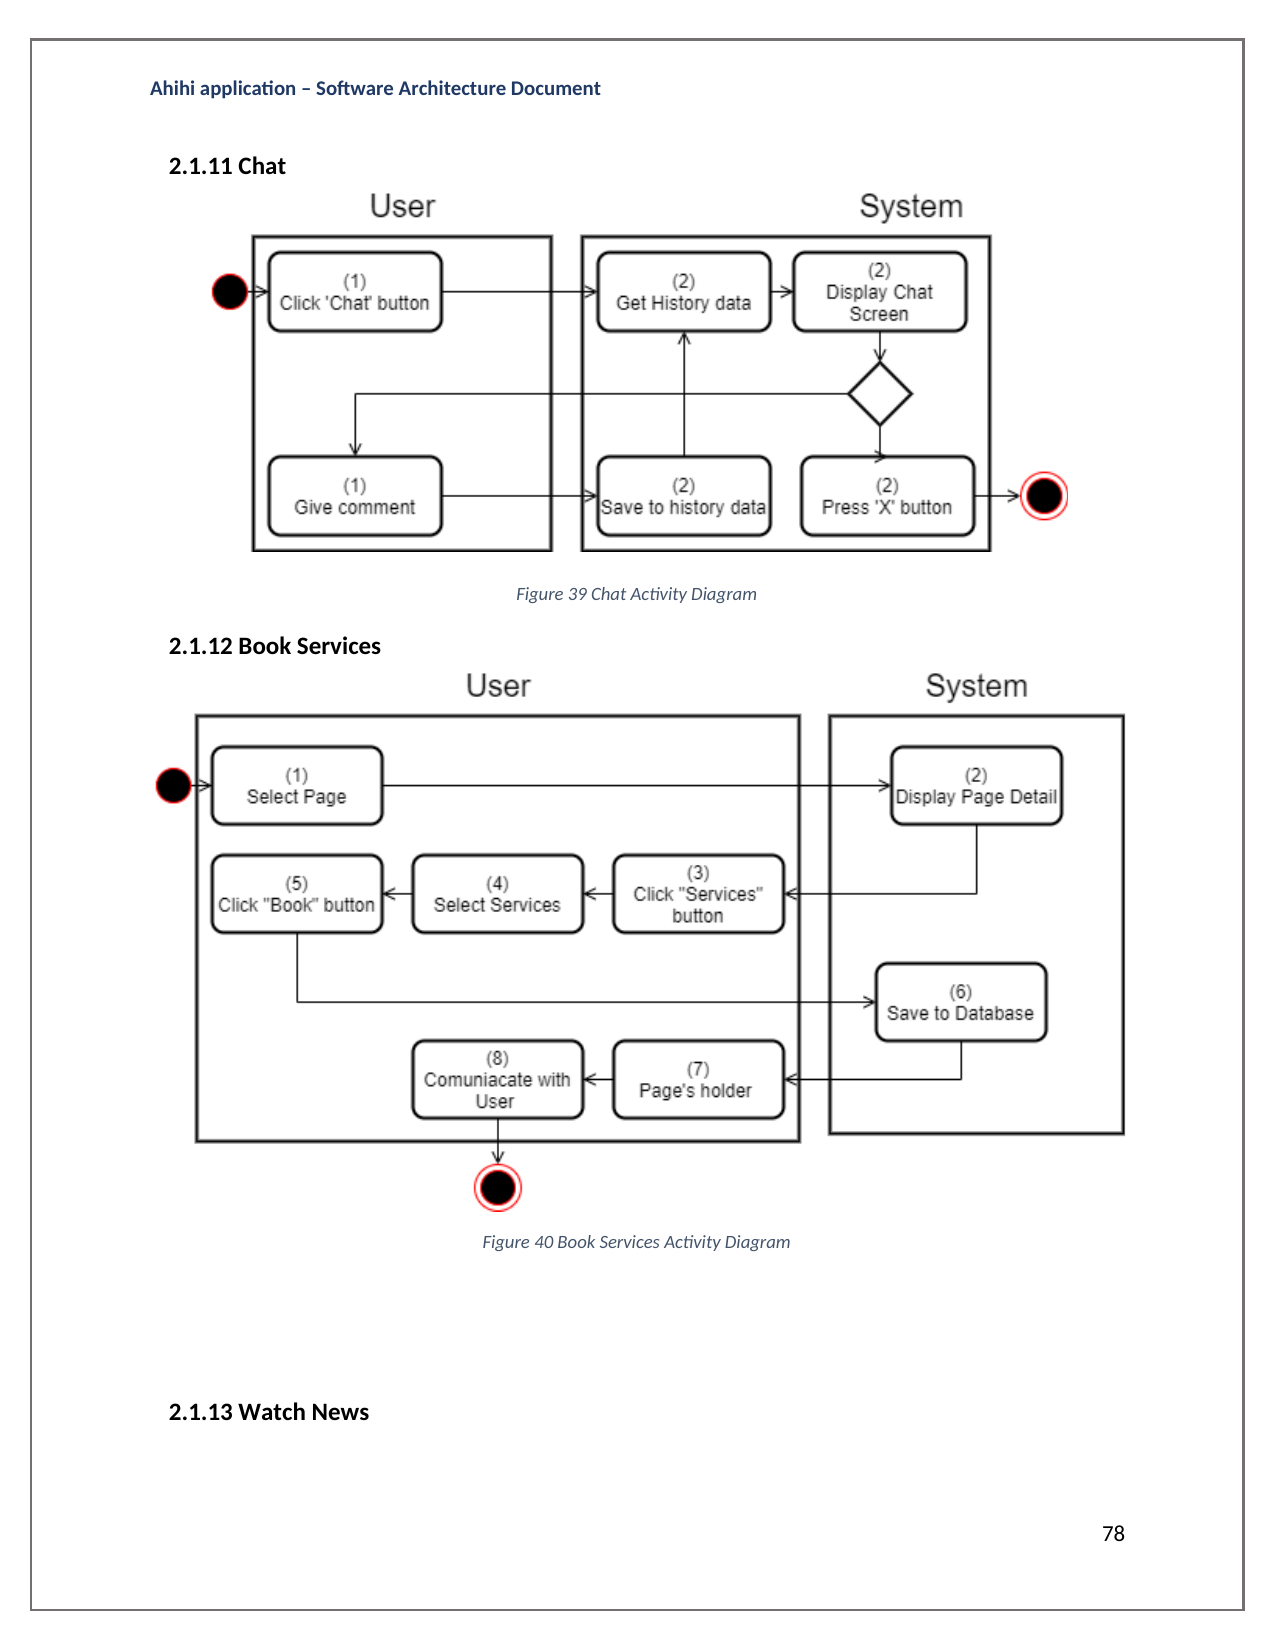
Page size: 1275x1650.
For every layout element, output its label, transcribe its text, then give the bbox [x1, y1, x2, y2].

picture [207, 187, 1068, 552]
subtitle 2.1.12 Book Services [150, 630, 1125, 660]
subtitle 2.1.11 Chat [150, 150, 1125, 181]
subtitle 2.1.13 Watch News [150, 1396, 1125, 1426]
picture [150, 667, 1125, 1212]
